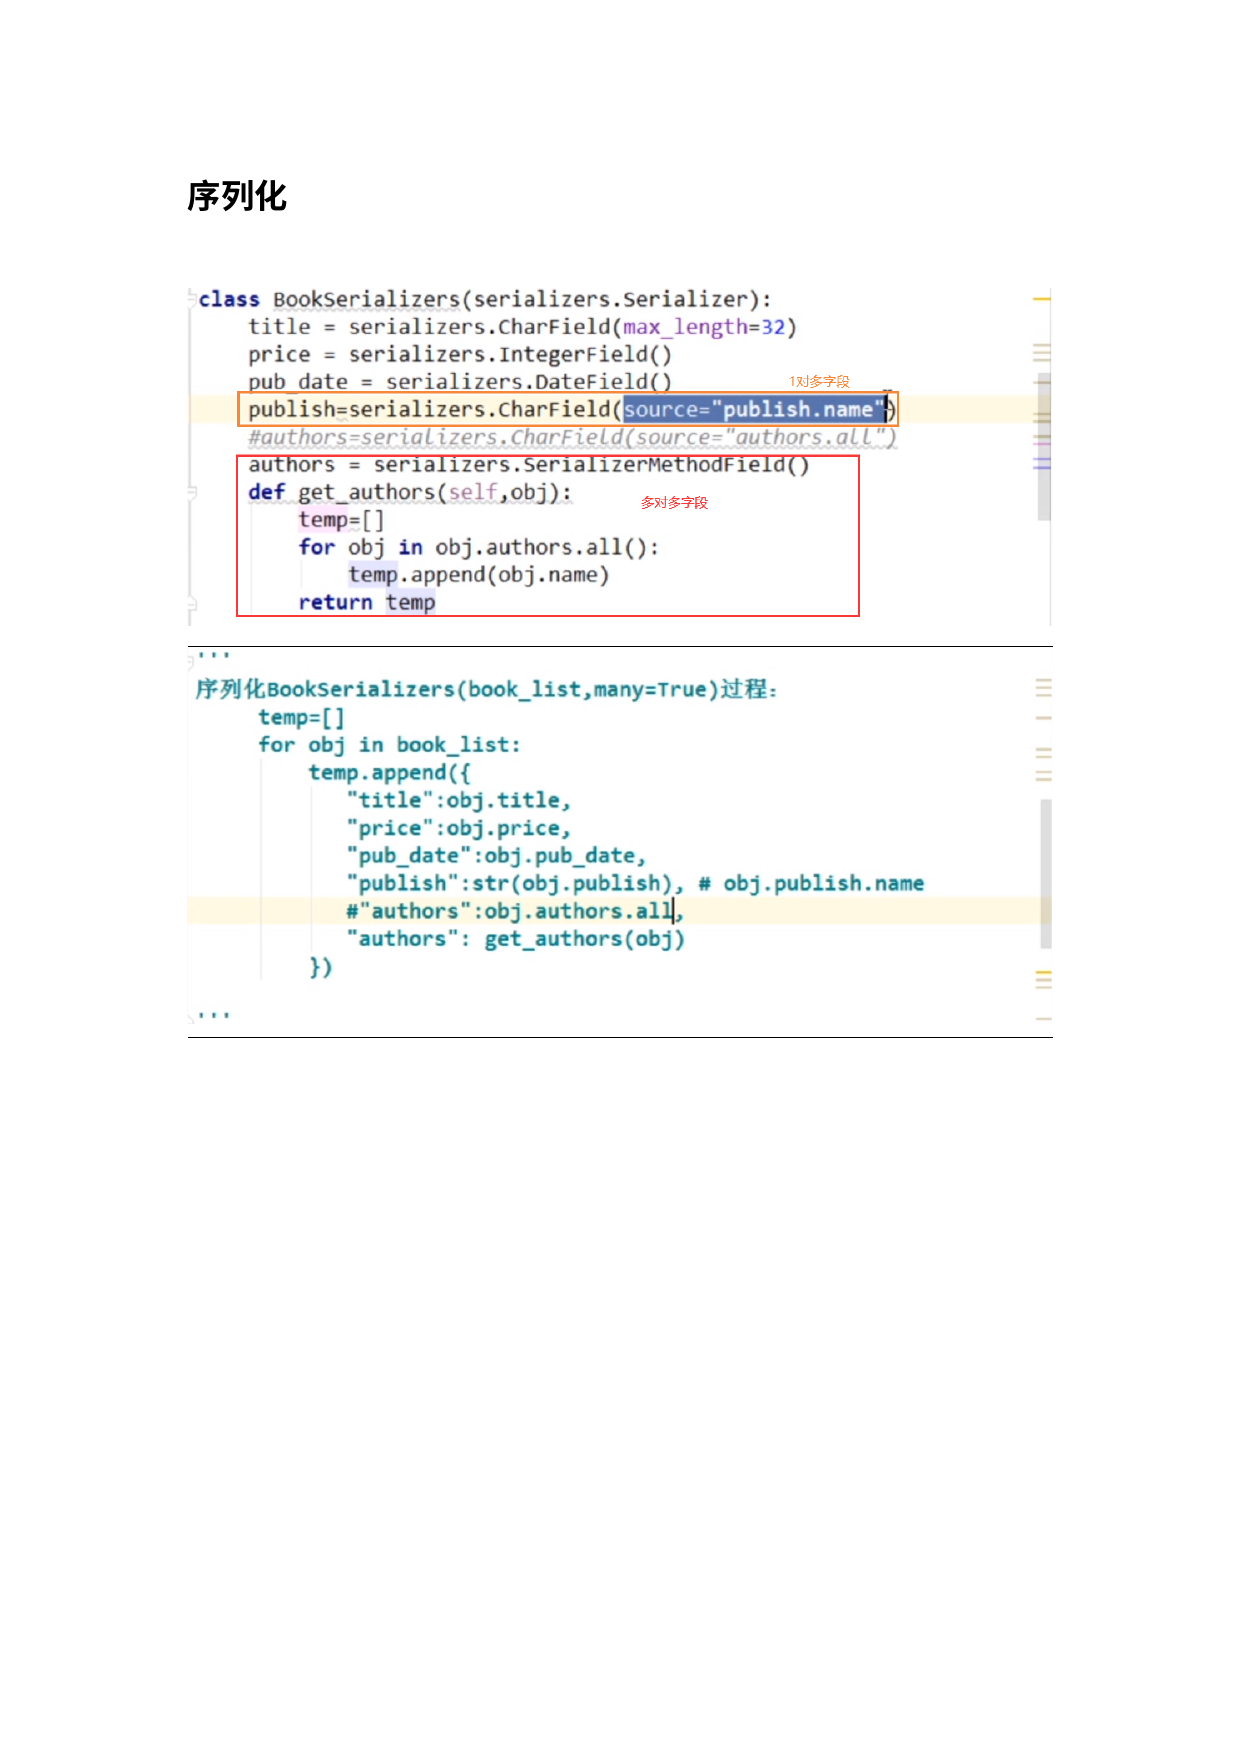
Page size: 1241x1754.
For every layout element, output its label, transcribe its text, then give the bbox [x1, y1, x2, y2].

subtitle 序列化 [187, 162, 1053, 227]
picture [187, 647, 1052, 1024]
picture [187, 288, 1052, 626]
